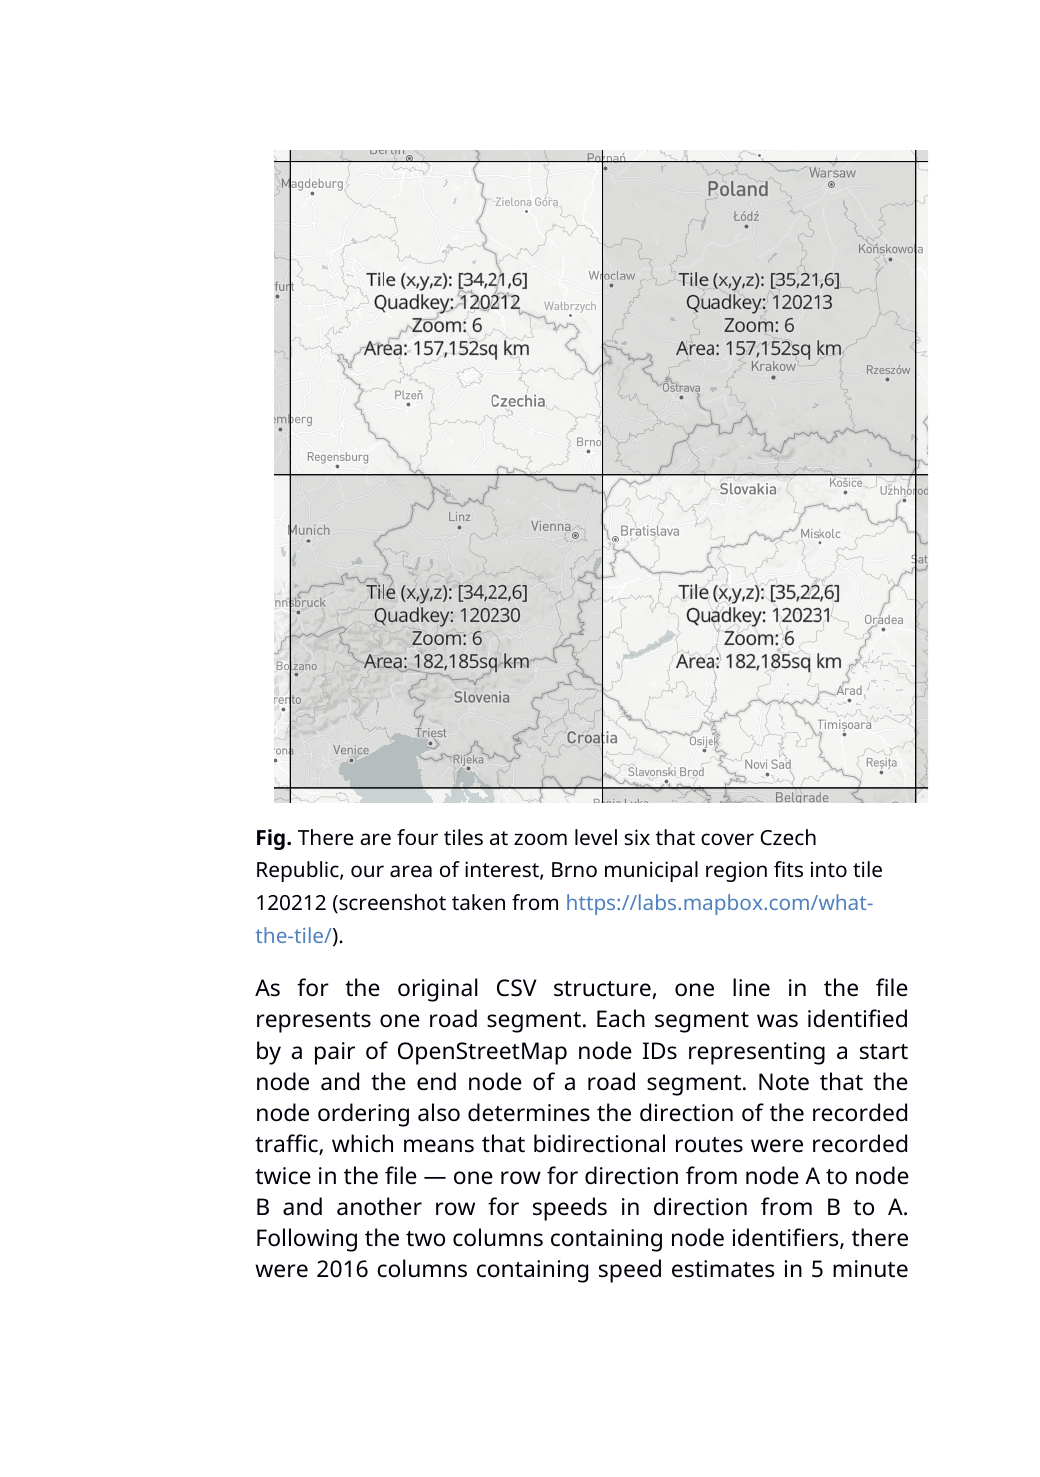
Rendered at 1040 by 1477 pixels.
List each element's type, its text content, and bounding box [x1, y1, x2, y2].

picture [274, 150, 929, 803]
text Fig. There are four tiles at zoom level six that cover Czech Republic, our area of interest, Brno municipal region fits into tile 120212 (screenshot taken from https://labs.mapbox.com/what-the-tile/). [255, 823, 910, 949]
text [255, 972, 910, 1285]
